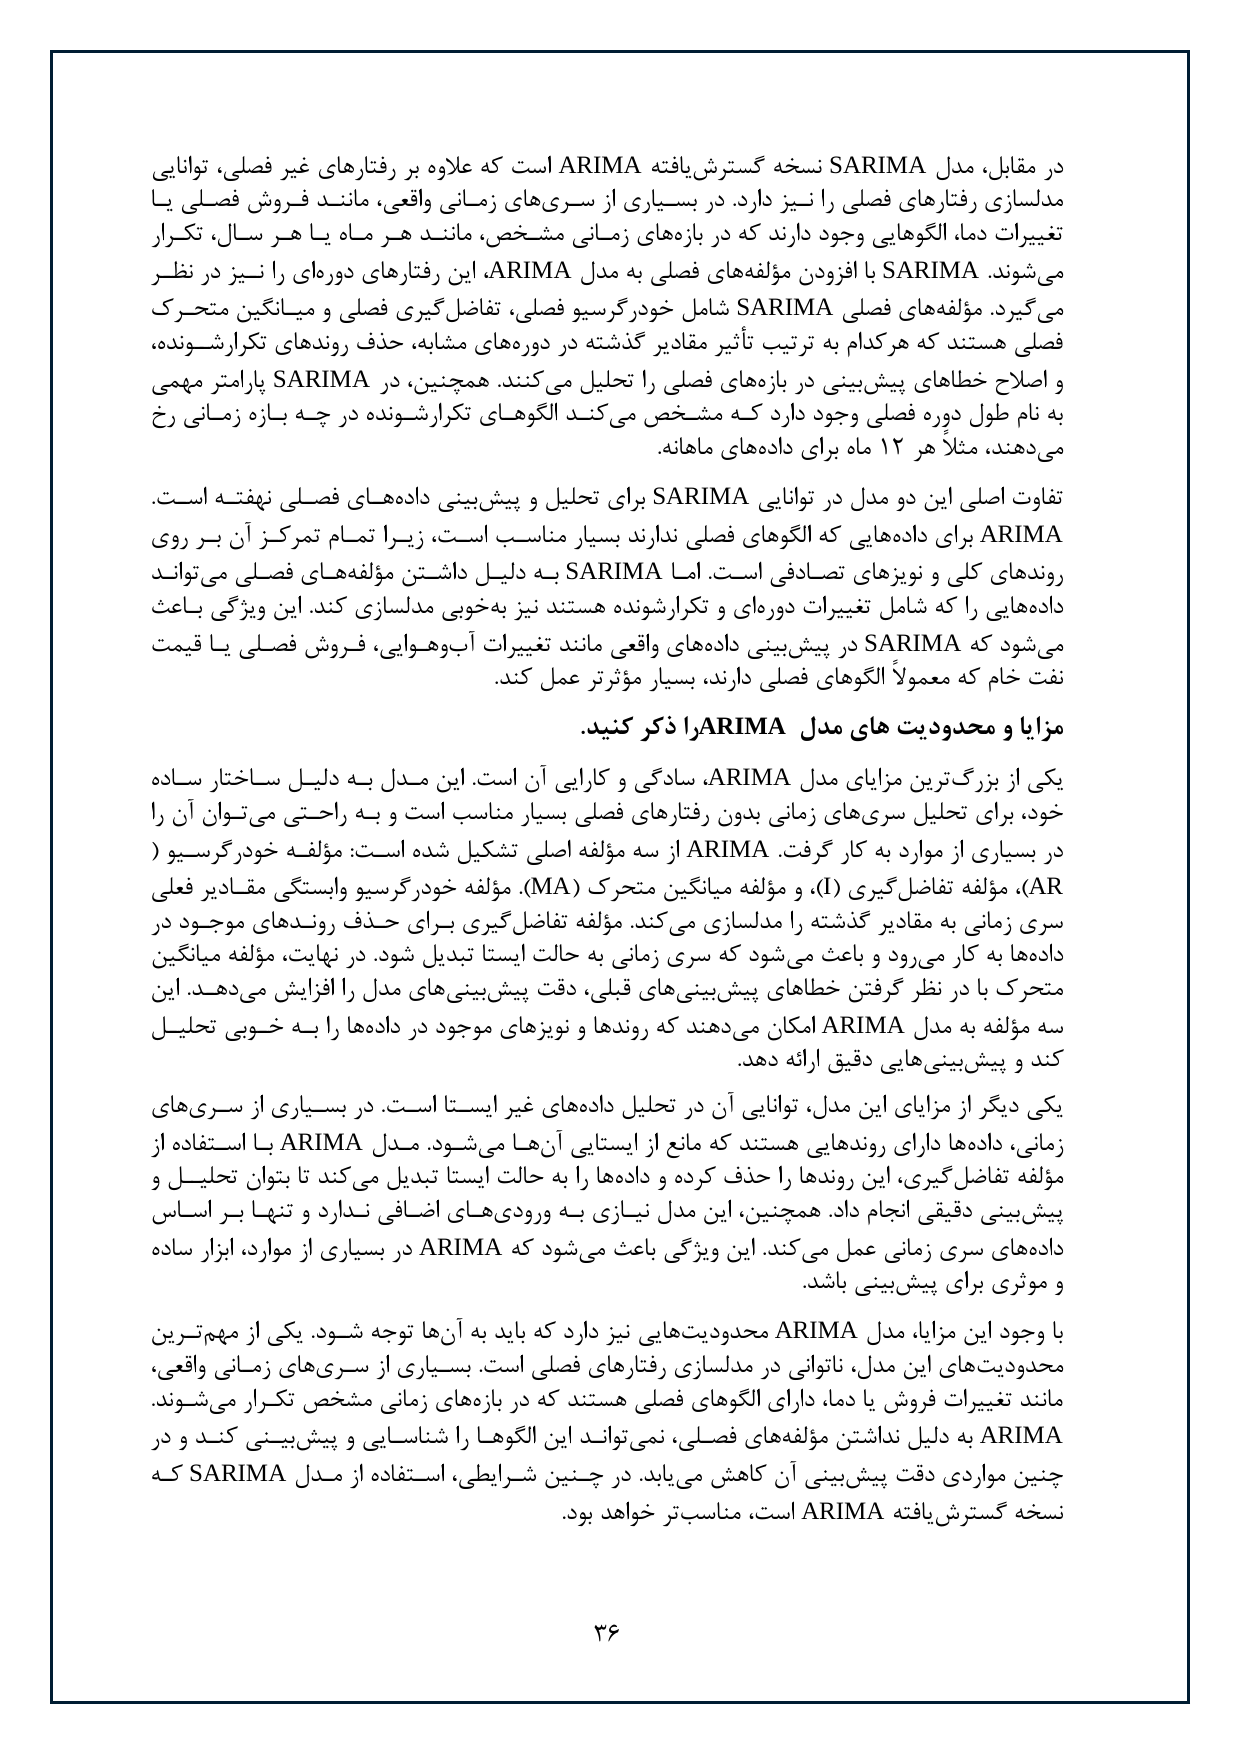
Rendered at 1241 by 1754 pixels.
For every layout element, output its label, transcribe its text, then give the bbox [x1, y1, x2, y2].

text یکی از بزرگ‌ترین مزایای مدل ARIMA، سادگی و کارایی آن است. این مدل به دلیل ساختار ساده خود، برای تحلیل سری‌های زمانی بدون رفتارهای فصلی بسیار مناسب است و به راحتی می‌توان آن را در بسیاری از موارد به کار گرفت. ARIMA از سه مؤلفه اصلی تشکیل شده است: مؤلفه خودرگرسیو (AR)، مؤلفه تفاضل‌گیری (I)، و مؤلفه میانگین متحرک (MA). مؤلفه خودرگرسیو وابستگی مقادیر فعلی سری زمانی به مقادیر گذشته را مدلسازی می‌کند. مؤلفه تفاضل‌گیری برای حذف روندهای موجود در داده‌ها به کار می‌رود و باعث می‌شود که سری زمانی به حالت ایستا تبدیل شود. در نهایت، مؤلفه میانگین متحرک با در نظر گرفتن خطاهای پیش‌بینی‌های قبلی، دقت پیش‌بینی‌های مدل را افزایش می‌دهد. این سه مؤلفه به مدل ARIMA امکان می‌دهند که روندها و نویزهای موجود در داده‌ها را به خوبی تحلیل کند و پیش‌بینی‌هایی دقیق ارائه دهد. [150, 762, 1063, 1077]
text با وجود این مزایا، مدل ARIMA محدودیت‌هایی نیز دارد که باید به آن‌ها توجه شود. یکی از مهم‌ترین محدودیت‌های این مدل، ناتوانی در مدلسازی رفتارهای فصلی است. بسیاری از سری‌های زمانی واقعی، مانند تغییرات فروش یا دما، دارای الگوهای فصلی هستند که در بازه‌های زمانی مشخص تکرار می‌شوند. ARIMA به دلیل نداشتن مؤلفه‌های فصلی، نمی‌تواند این الگوها را شناسایی و پیش‌بینی کند و در چنین مواردی دقت پیش‌بینی آن کاهش می‌یابد. در چنین شرایطی، استفاده از مدل SARIMA که نسخه گسترش‌یافته ARIMA است، مناسب‌تر خواهد بود. [150, 1316, 1063, 1529]
text تفاوت اصلی این دو مدل در توانایی SARIMA برای تحلیل و پیش‌بینی داده‌های فصلی نهفته است. ARIMA برای داده‌هایی که الگوهای فصلی ندارند بسیار مناسب است، زیرا تمام تمرکز آن بر روی روندهای کلی و نویزهای تصادفی است. اما SARIMA به دلیل داشتن مؤلفه‌های فصلی می‌تواند داده‌هایی را که شامل تغییرات دوره‌ای و تکرارشونده هستند نیز به‌خوبی مدلسازی کند. این ویژگی باعث می‌شود که SARIMA در پیش‌بینی داده‌های واقعی مانند تغییرات آب‌وهوایی، فروش فصلی یا قیمت نفت خام که معمولاً الگوهای فصلی دارند، بسیار مؤثرتر عمل کند. [150, 481, 1063, 694]
text در مقابل، مدل SARIMA نسخه گسترش‌یافته ARIMA است که علاوه بر رفتارهای غیر فصلی، توانایی مدلسازی رفتارهای فصلی را نیز دارد. در بسیاری از سری‌های زمانی واقعی، مانند فروش فصلی یا تغییرات دما، الگوهایی وجود دارند که در بازه‌های زمانی مشخص، مانند هر ماه یا هر سال، تکرار می‌شوند. SARIMA با افزودن مؤلفه‌های فصلی به مدل ARIMA، این رفتارهای دوره‌ای را نیز در نظر می‌گیرد. مؤلفه‌های فصلی SARIMA شامل خودرگرسیو فصلی، تفاضل‌گیری فصلی و میانگین متحرک فصلی هستند که هرکدام به ترتیب تأثیر مقادیر گذشته در دوره‌های مشابه، حذف روندهای تکرارشونده، و اصلاح خطاهای پیش‌بینی در بازه‌های فصلی را تحلیل می‌کنند. همچنین، در SARIMA پارامتر مهمی به نام طول دوره فصلی وجود دارد که مشخص می‌کند الگوهای تکرارشونده در چه بازه زمانی رخ می‌دهند، مثلاً هر 12 ماه برای داده‌های ماهانه. [150, 150, 1063, 464]
text مزایا و محدودیت های مدل ARIMAرا ذکر کنید. [150, 711, 1063, 745]
text یکی دیگر از مزایای این مدل، توانایی آن در تحلیل داده‌های غیر ایستا است. در بسیاری از سری‌های زمانی، داده‌ها دارای روندهایی هستند که مانع از ایستایی آن‌ها می‌شود. مدل ARIMA با استفاده از مؤلفه تفاضل‌گیری، این روندها را حذف کرده و داده‌ها را به حالت ایستا تبدیل می‌کند تا بتوان تحلیل و پیش‌بینی دقیقی انجام داد. همچنین، این مدل نیازی به ورودی‌های اضافی ندارد و تنها بر اساس داده‌های سری زمانی عمل می‌کند. این ویژگی باعث می‌شود که ARIMA در بسیاری از موارد، ابزار ساده و موثری برای پیش‌بینی باشد. [150, 1093, 1063, 1299]
